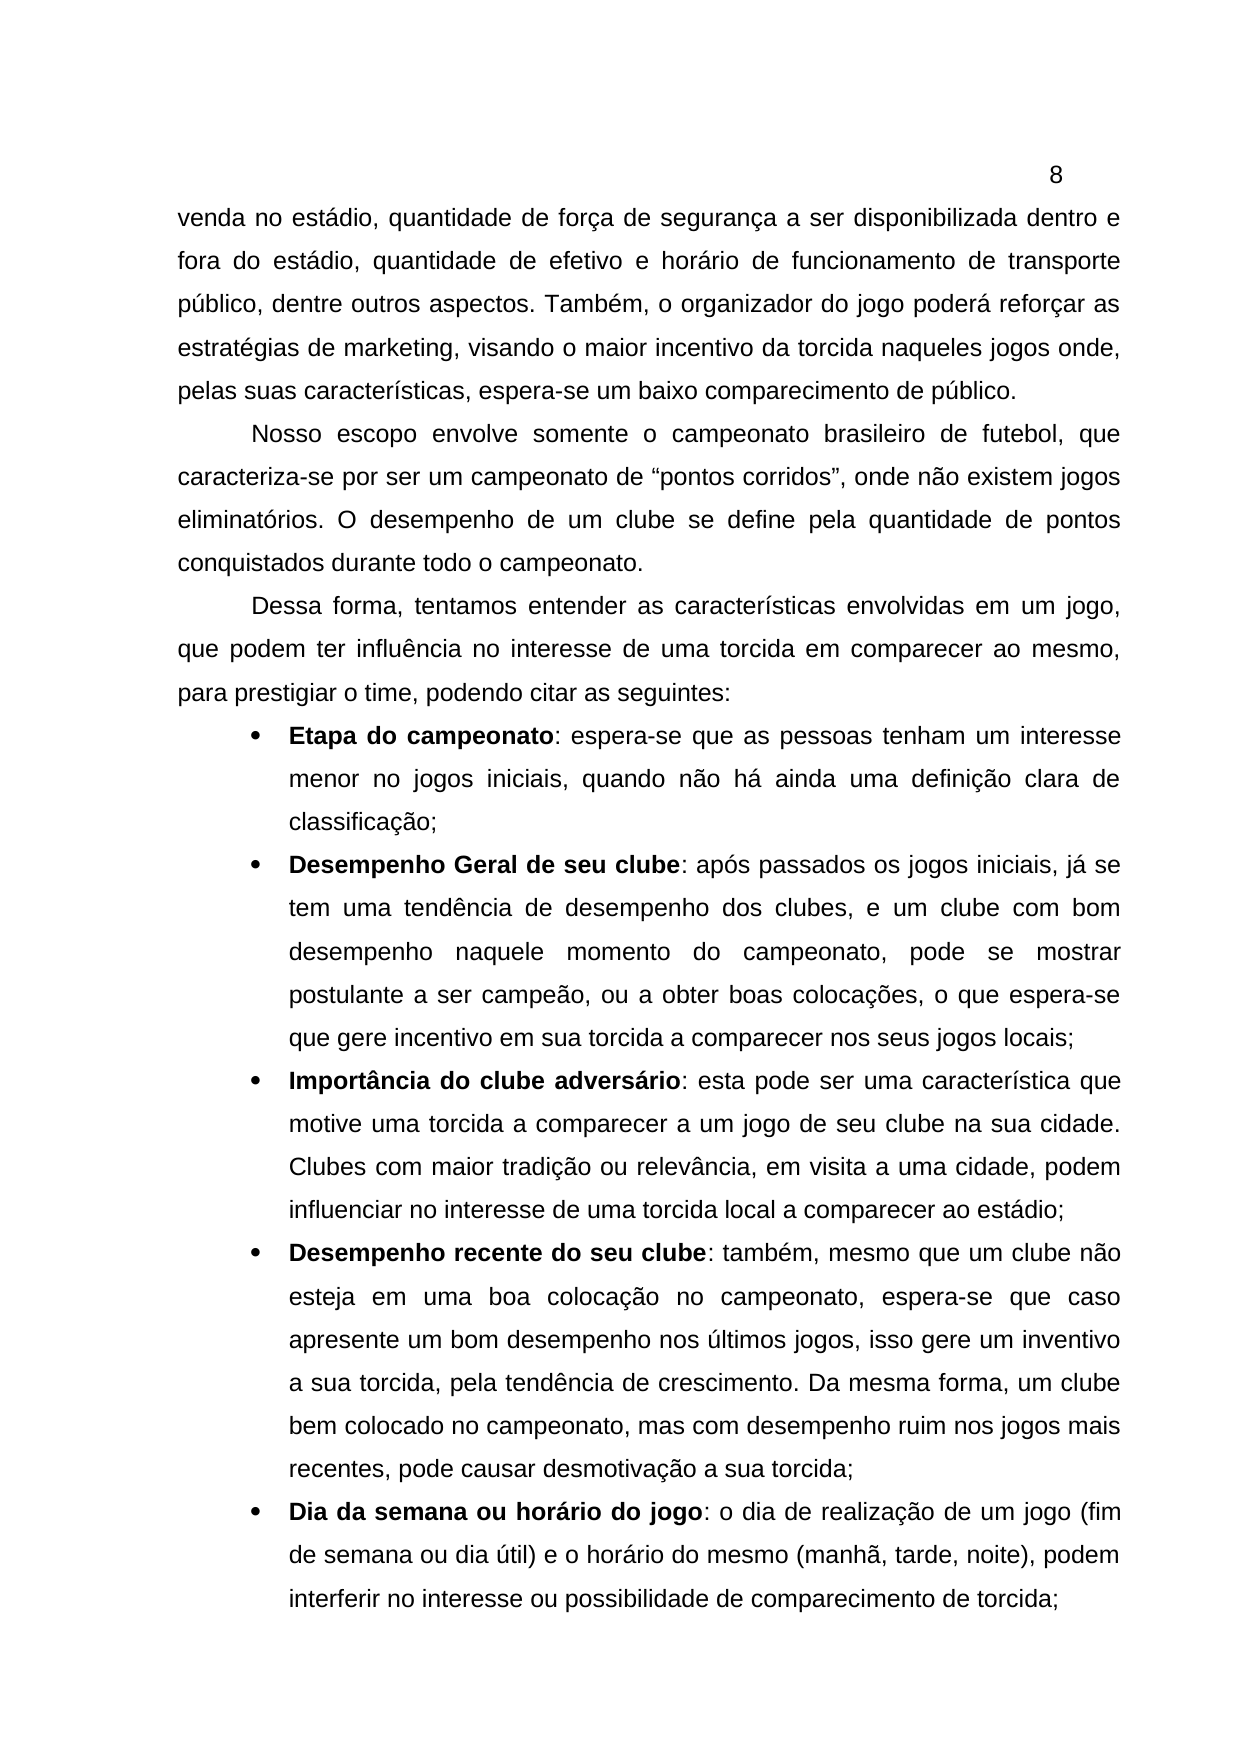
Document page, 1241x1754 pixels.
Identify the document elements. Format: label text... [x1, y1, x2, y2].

list Dia da semana ou horário do jogo: o dia de realização de um jogo (fim de semana ou dia útil) e o horário do mesmo (manhã, tarde, noite), podem interferir no interesse ou possibilidade de comparecimento de torcida; [251, 1497, 1122, 1612]
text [177, 203, 1122, 404]
list Importância do clube adversário: esta pode ser uma característica que motive uma torcida a comparecer a um jogo de seu clube na sua cidade. Clubes com maior tradição ou relevância, em visita a uma cidade, podem influenciar no interesse de uma torcida local a comparecer ao estádio; [251, 1066, 1122, 1224]
text Dessa forma, tentamos entender as características envolvidas em um jogo, que podem ter influência no interesse de uma torcida em comparecer ao mesmo, para prestigiar o time, podendo citar as seguintes: [177, 591, 1122, 706]
text Nosso escopo envolve somente o campeonato brasileiro de futebol, que caracteriza-se por ser um campeonato de “pontos corridos”, onde não existem jogos eliminatórios. O desempenho de um clube se define pela quantidade de pontos conquistados durante todo o campeonato. [177, 419, 1122, 577]
list Desempenho recente do seu clube: também, mesmo que um clube não esteja em uma boa colocação no campeonato, espera-se que caso apresente um bom desempenho nos últimos jogos, isso gere um inventivo a sua torcida, pela tendência de crescimento. Da mesma forma, um clube bem colocado no campeonato, mas com desempenho ruim nos jogos mais recentes, pode causar desmotivação a sua torcida; [251, 1238, 1122, 1483]
list Etapa do campeonato: espera-se que as pessoas tenham um interesse menor no jogos iniciais, quando não há ainda uma definição clara de classificação; [251, 721, 1122, 836]
list Desempenho Geral de seu clube: após passados os jogos iniciais, já se tem uma tendência de desempenho dos clubes, e um clube com bom desempenho naquele momento do campeonato, pode se mostrar postulante a ser campeão, ou a obter boas colocações, o que espera-se que gere incentivo em sua torcida a comparecer nos seus jogos locais; [251, 850, 1122, 1051]
